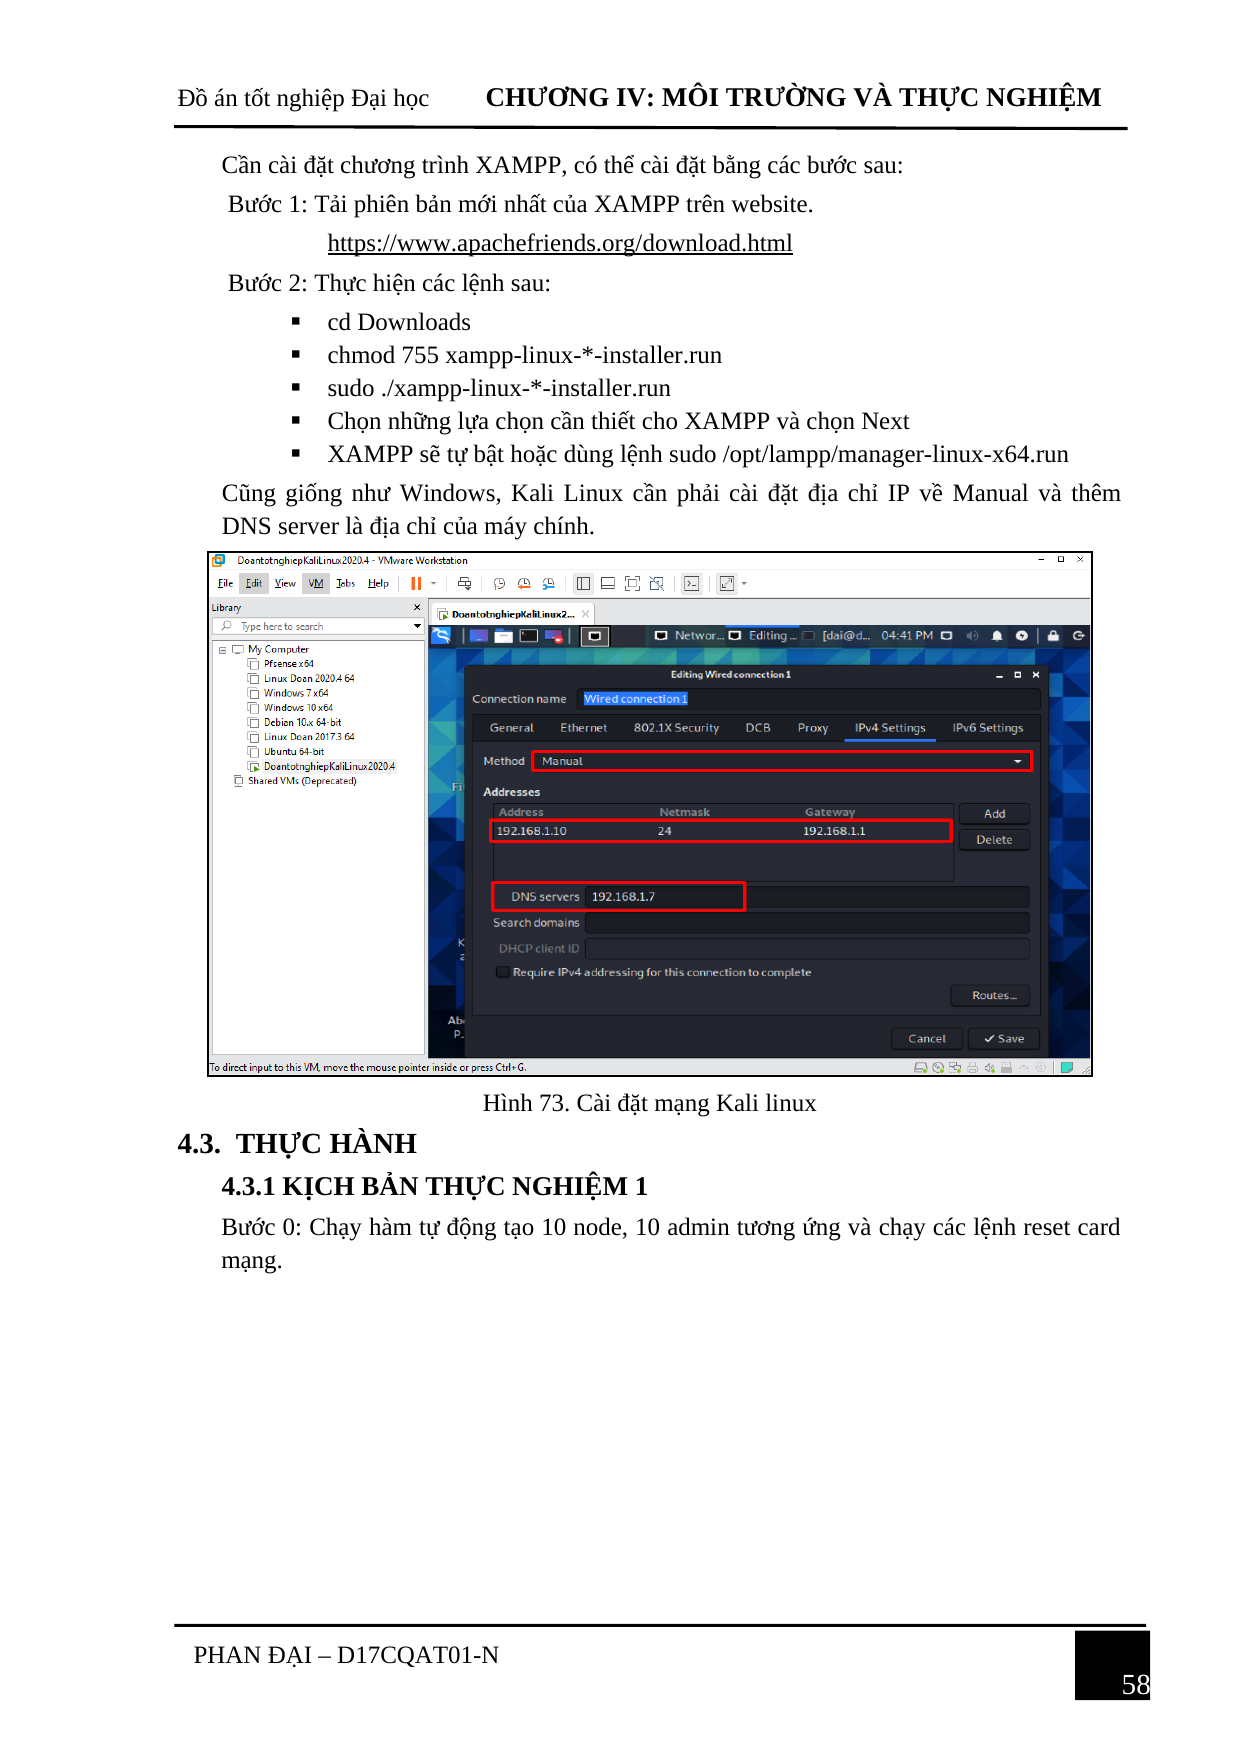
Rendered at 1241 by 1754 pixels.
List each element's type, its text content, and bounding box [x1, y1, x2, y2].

text Cần cài đặt chương trình XAMPP, có thể cài đặt bằng các bước sau: [215, 150, 1122, 178]
text Cũng giống như Windows, Kali Linux cần phải cài đặt địa chỉ IP về Manual và thêm DNS server là địa chỉ của máy chính. [222, 478, 1122, 540]
list XAMPP sẽ tự bật hoặc dùng lệnh sudo /opt/lampp/manager-linux-x64.run [290, 439, 1122, 468]
subtitle 4.3. THỰC HÀNH [177, 1126, 1122, 1160]
picture [209, 553, 1091, 1075]
list cd Downloads [290, 307, 1122, 336]
text Bước 1: Tải phiên bản mới nhất của XAMPP trên website. [215, 189, 1122, 218]
subtitle 4.3.1 KỊCH BẢN THỰC NGHIỆM 1 [221, 1170, 1122, 1201]
text https://www.apachefriends.org/download.html [290, 228, 1122, 257]
list sudo ./xampp-linux-*-installer.run [290, 373, 1122, 402]
list Chọn những lựa chọn cần thiết cho XAMPP và chọn Next [290, 406, 1122, 435]
text Hình 73. Cài đặt mạng Kali linux [177, 1088, 1122, 1117]
text Bước 0: Chạy hàm tự động tạo 10 node, 10 admin tương ứng và chạy các lệnh reset card mạng. [221, 1212, 1122, 1274]
list chmod 755 xampp-linux-*-installer.run [290, 340, 1122, 369]
text Bước 2: Thực hiện các lệnh sau: [215, 268, 1122, 296]
